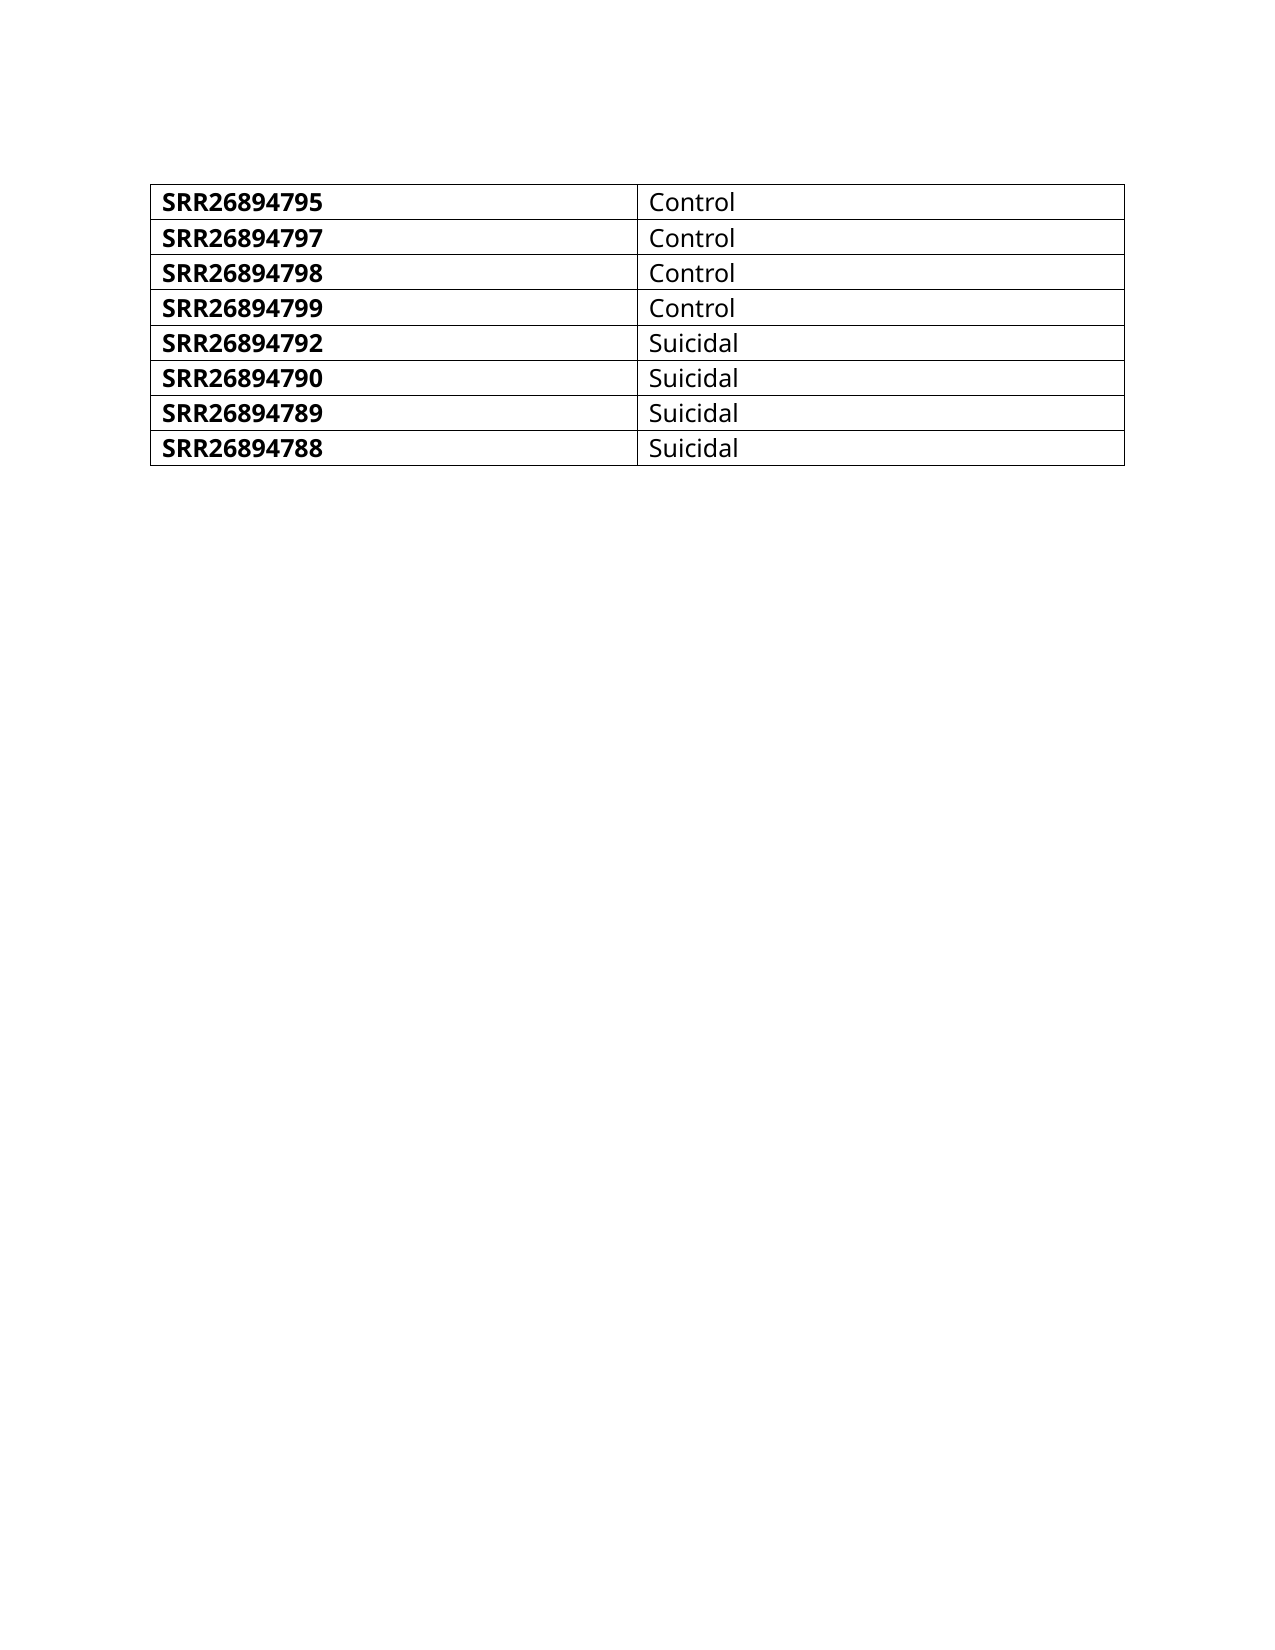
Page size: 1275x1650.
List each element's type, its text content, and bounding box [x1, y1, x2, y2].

table_cell SRR26894799 [151, 290, 637, 324]
table_cell Suicidal [638, 431, 1124, 465]
table_cell Control [638, 255, 1124, 289]
table_cell Suicidal [638, 396, 1124, 430]
table_header SRR26894795 [151, 185, 637, 219]
table_cell SRR26894797 [151, 220, 637, 254]
table_cell SRR26894790 [151, 361, 637, 395]
table_cell SRR26894792 [151, 326, 637, 359]
table_cell SRR26894798 [151, 255, 637, 289]
table_cell SRR26894788 [151, 431, 637, 465]
table_cell Control [638, 220, 1124, 254]
table_cell Suicidal [638, 361, 1124, 395]
table_cell Control [638, 290, 1124, 324]
table_cell Suicidal [638, 326, 1124, 359]
table_cell SRR26894789 [151, 396, 637, 430]
table_header Control [638, 185, 1124, 219]
